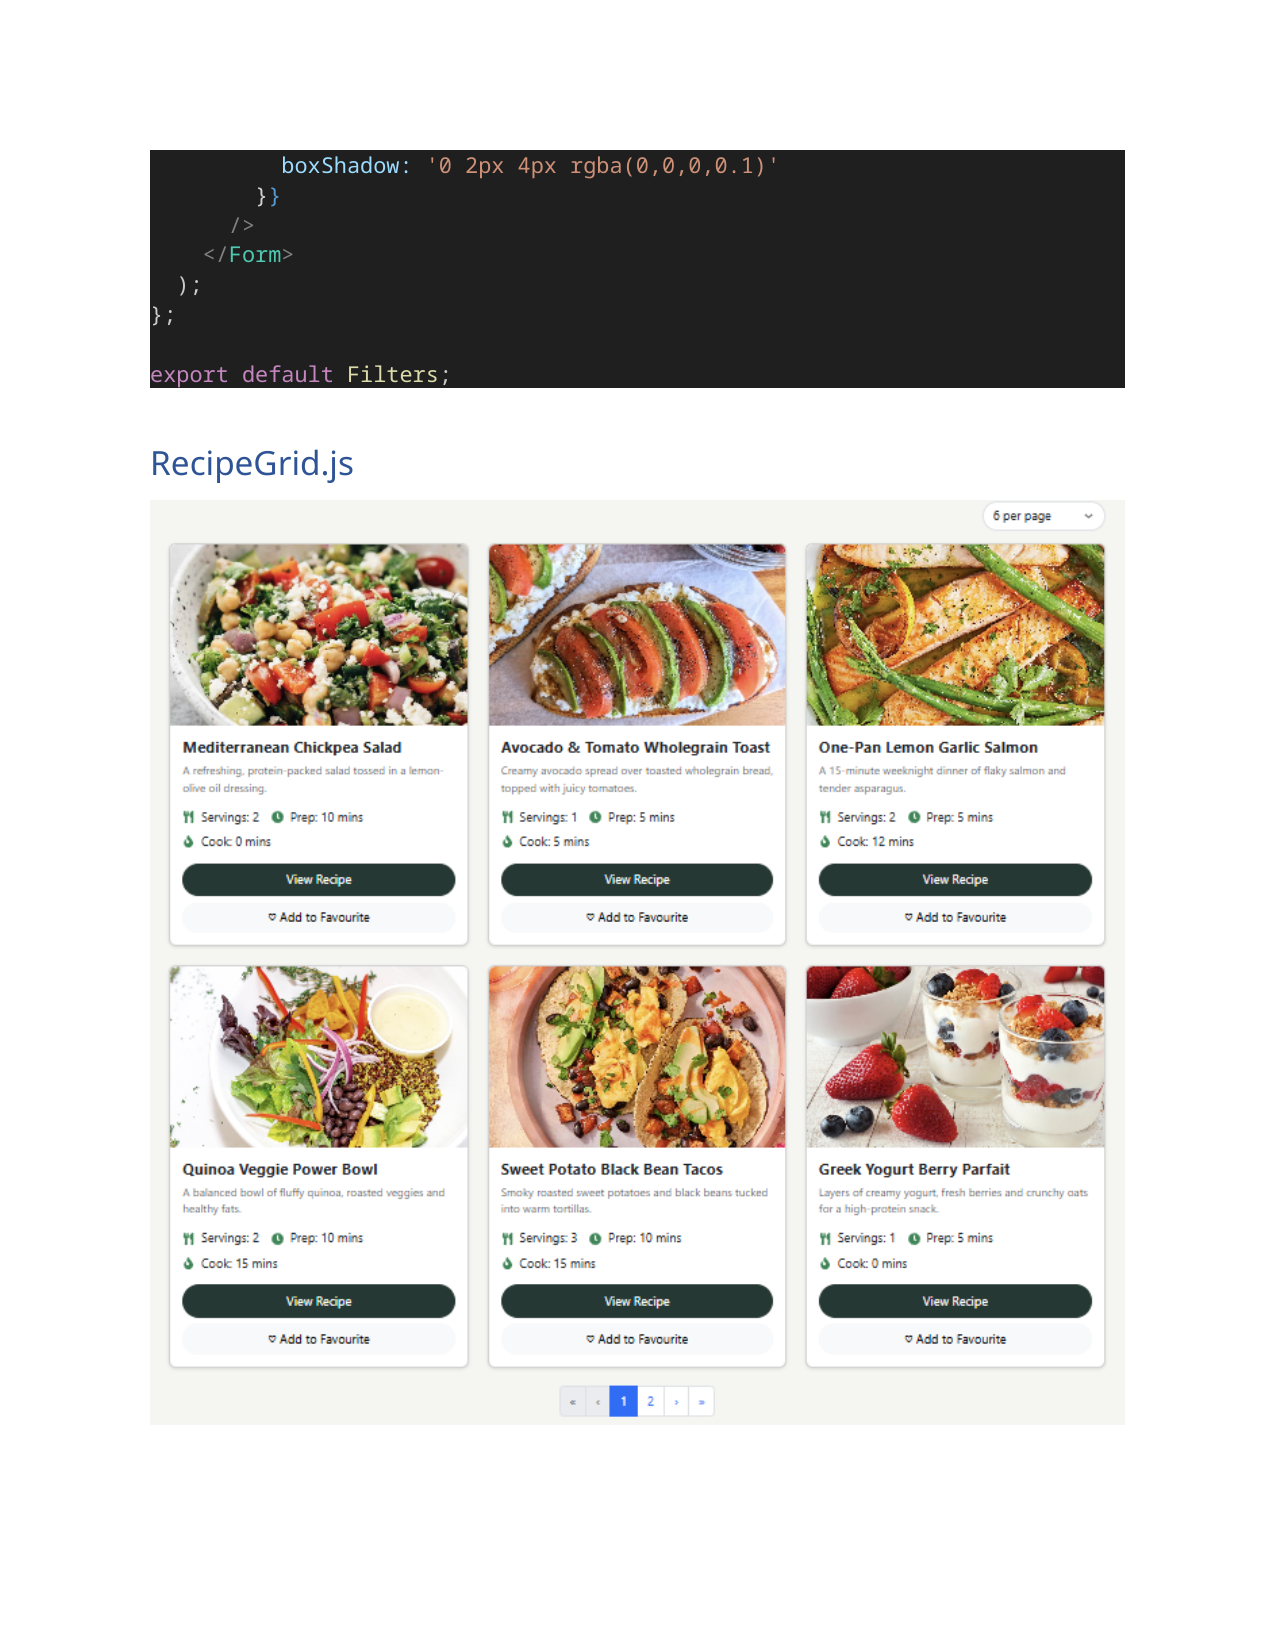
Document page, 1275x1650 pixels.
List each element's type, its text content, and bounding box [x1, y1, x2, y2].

text </Form> [150, 239, 1125, 269]
subtitle RecipeGrid.js [150, 440, 1125, 485]
picture [150, 500, 1125, 1425]
text ); [150, 269, 1125, 299]
text /> [150, 209, 1125, 239]
text }; [150, 299, 1125, 329]
text }} [150, 180, 1125, 209]
text boxShadow: '0 2px 4px rgba(0,0,0,0.1)' [150, 150, 1125, 180]
text export default Filters; [150, 358, 1125, 388]
